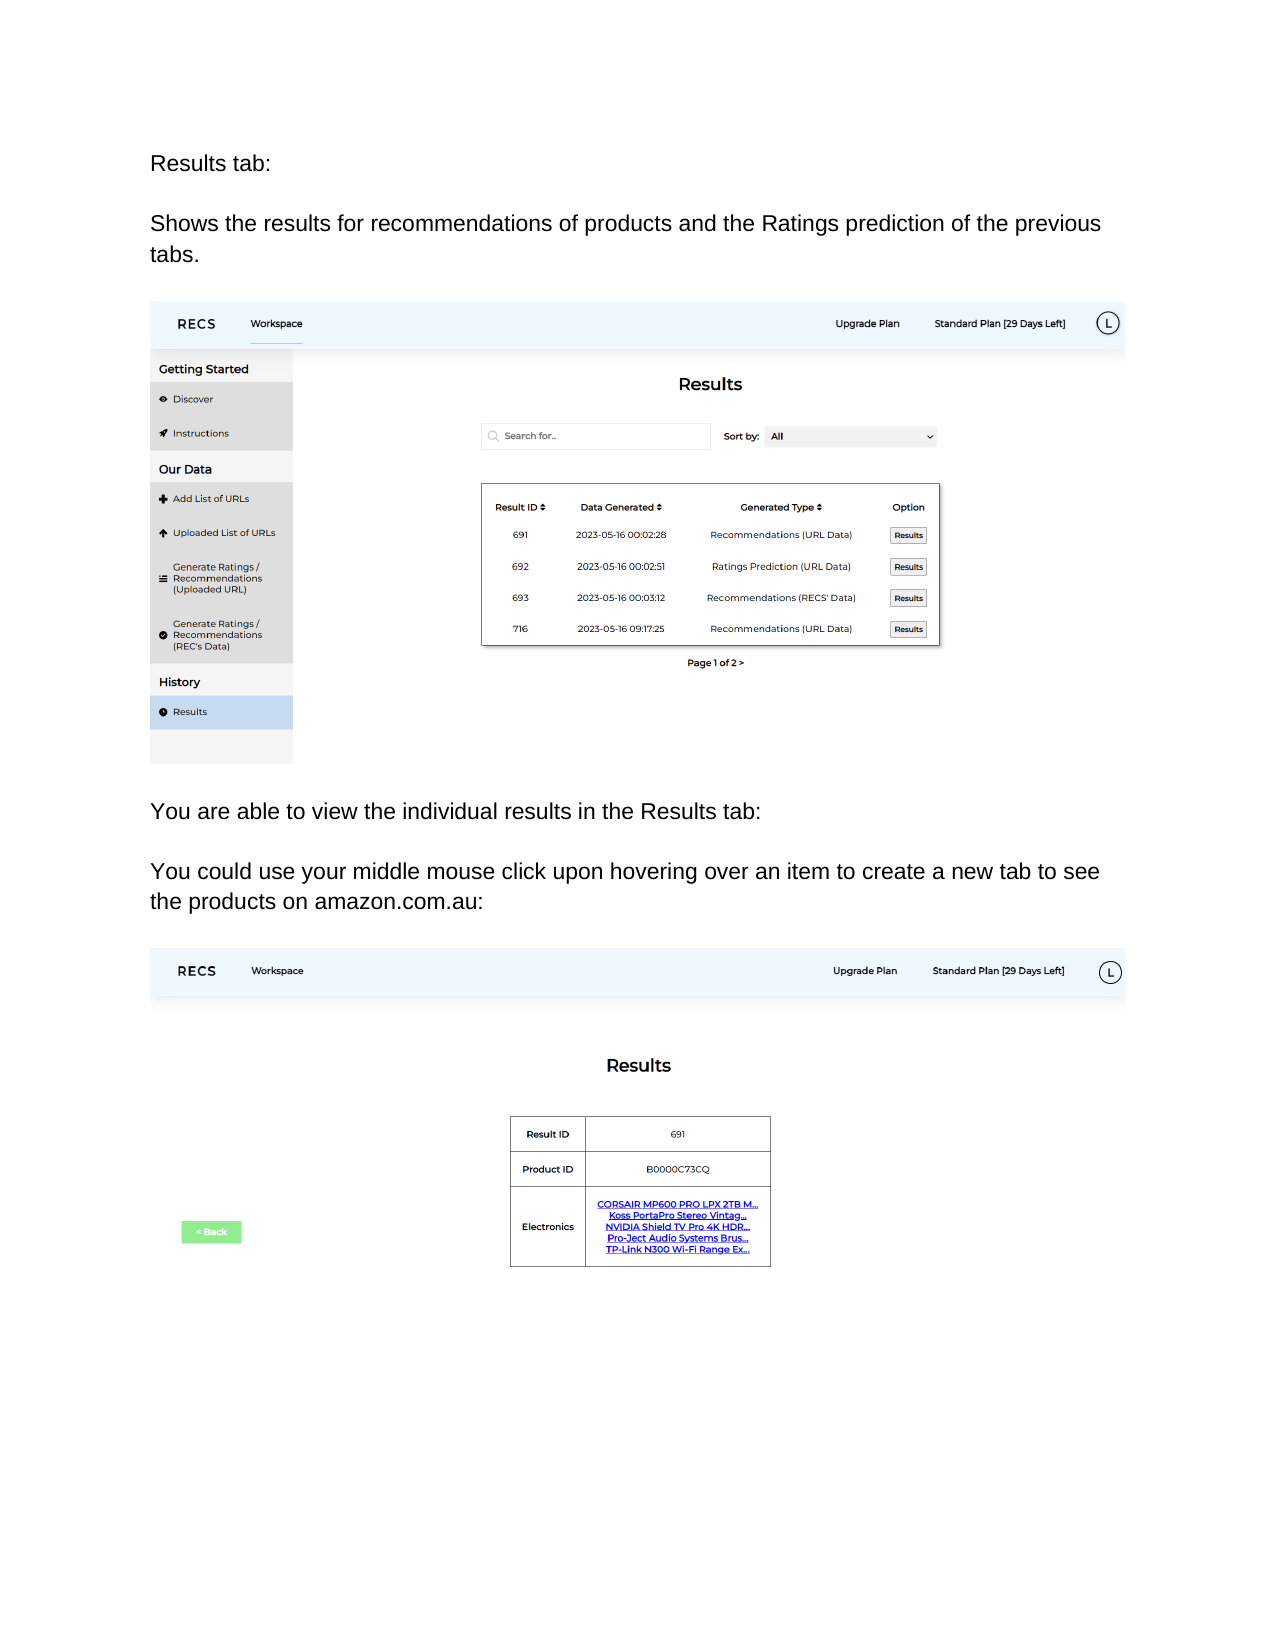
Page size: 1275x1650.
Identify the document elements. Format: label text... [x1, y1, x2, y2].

picture [150, 948, 1125, 1414]
text You could use your middle mouse click upon hovering over an item to create a new tab to see the products on amazon.com.au: [150, 858, 1125, 914]
picture [150, 301, 1125, 764]
text You are able to view the individual results in the Results tab: [150, 798, 1125, 824]
text Results tab: [150, 150, 1125, 176]
text Shows the results for recommendations of products and the Ratings prediction of the previous tabs. [150, 210, 1125, 267]
